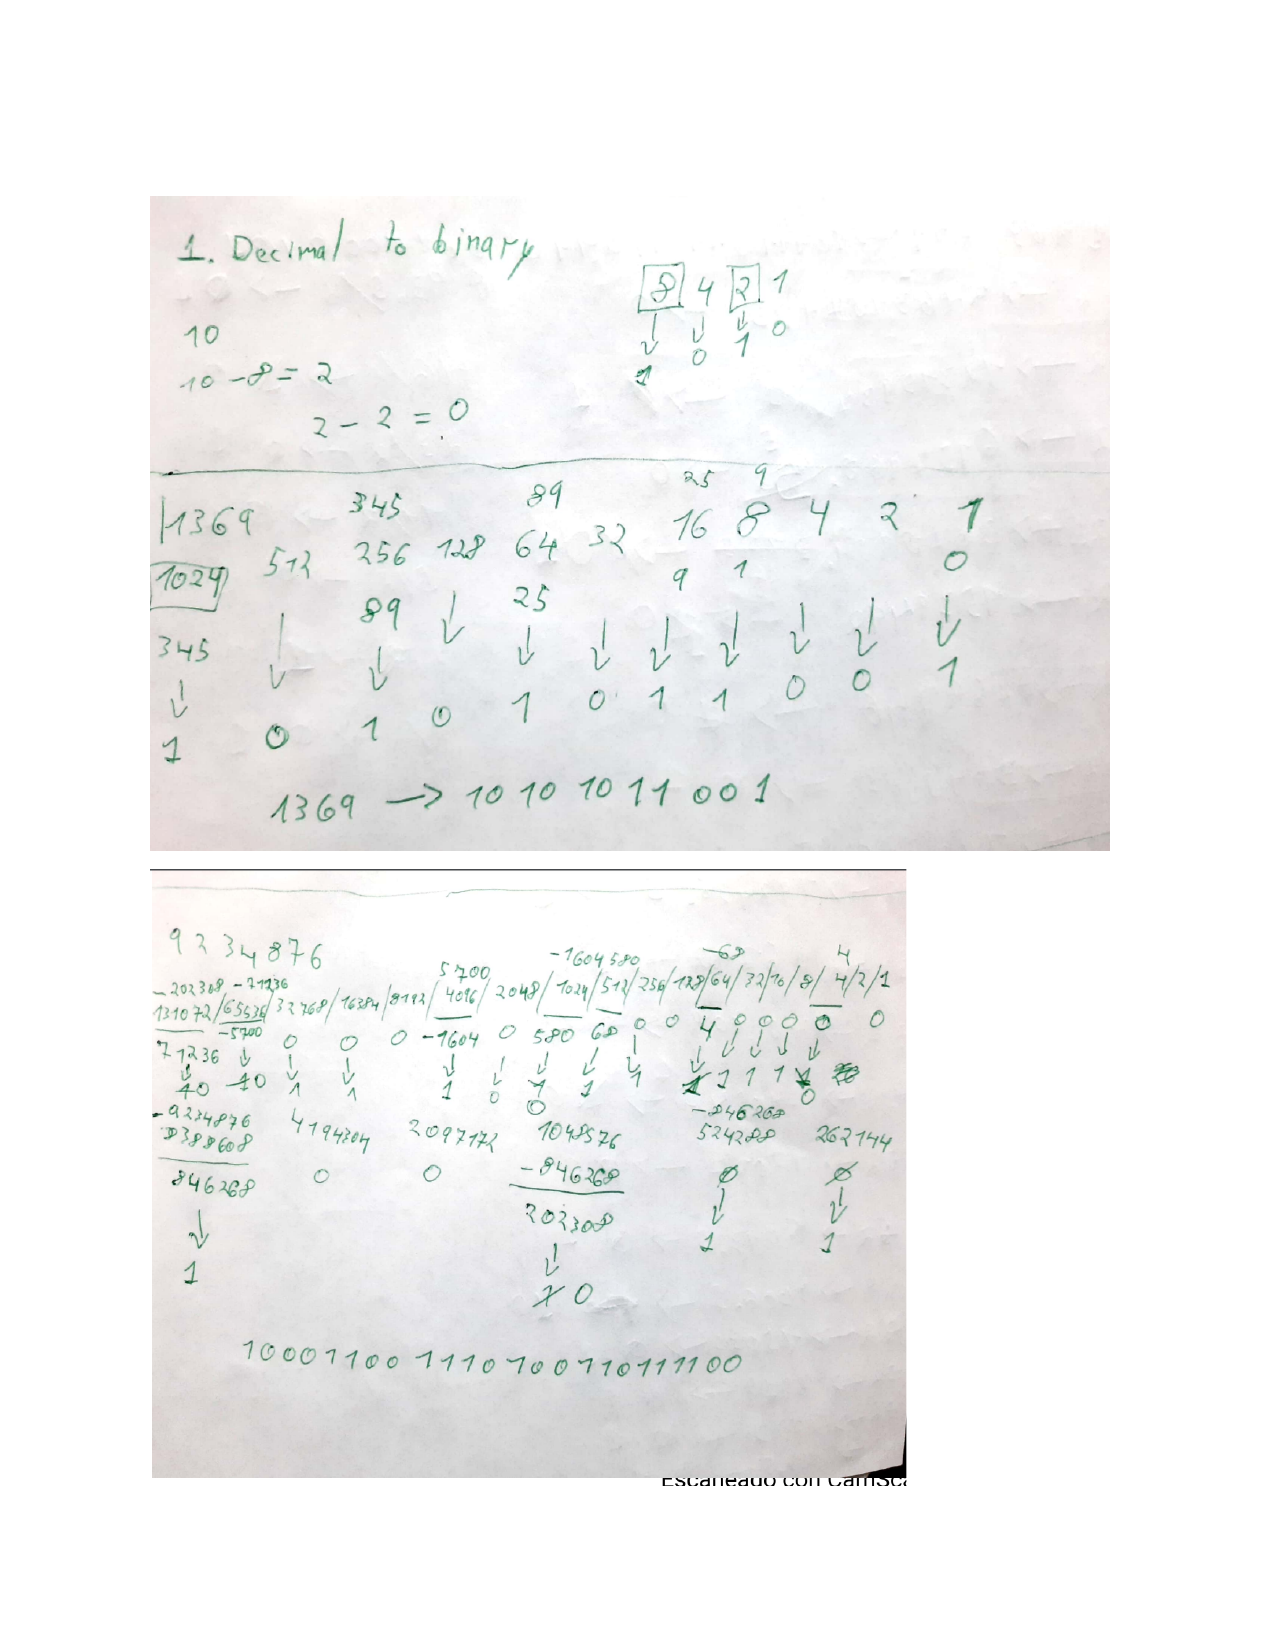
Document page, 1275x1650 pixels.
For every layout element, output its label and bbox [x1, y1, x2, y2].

picture [150, 196, 1112, 851]
picture [150, 869, 907, 1486]
